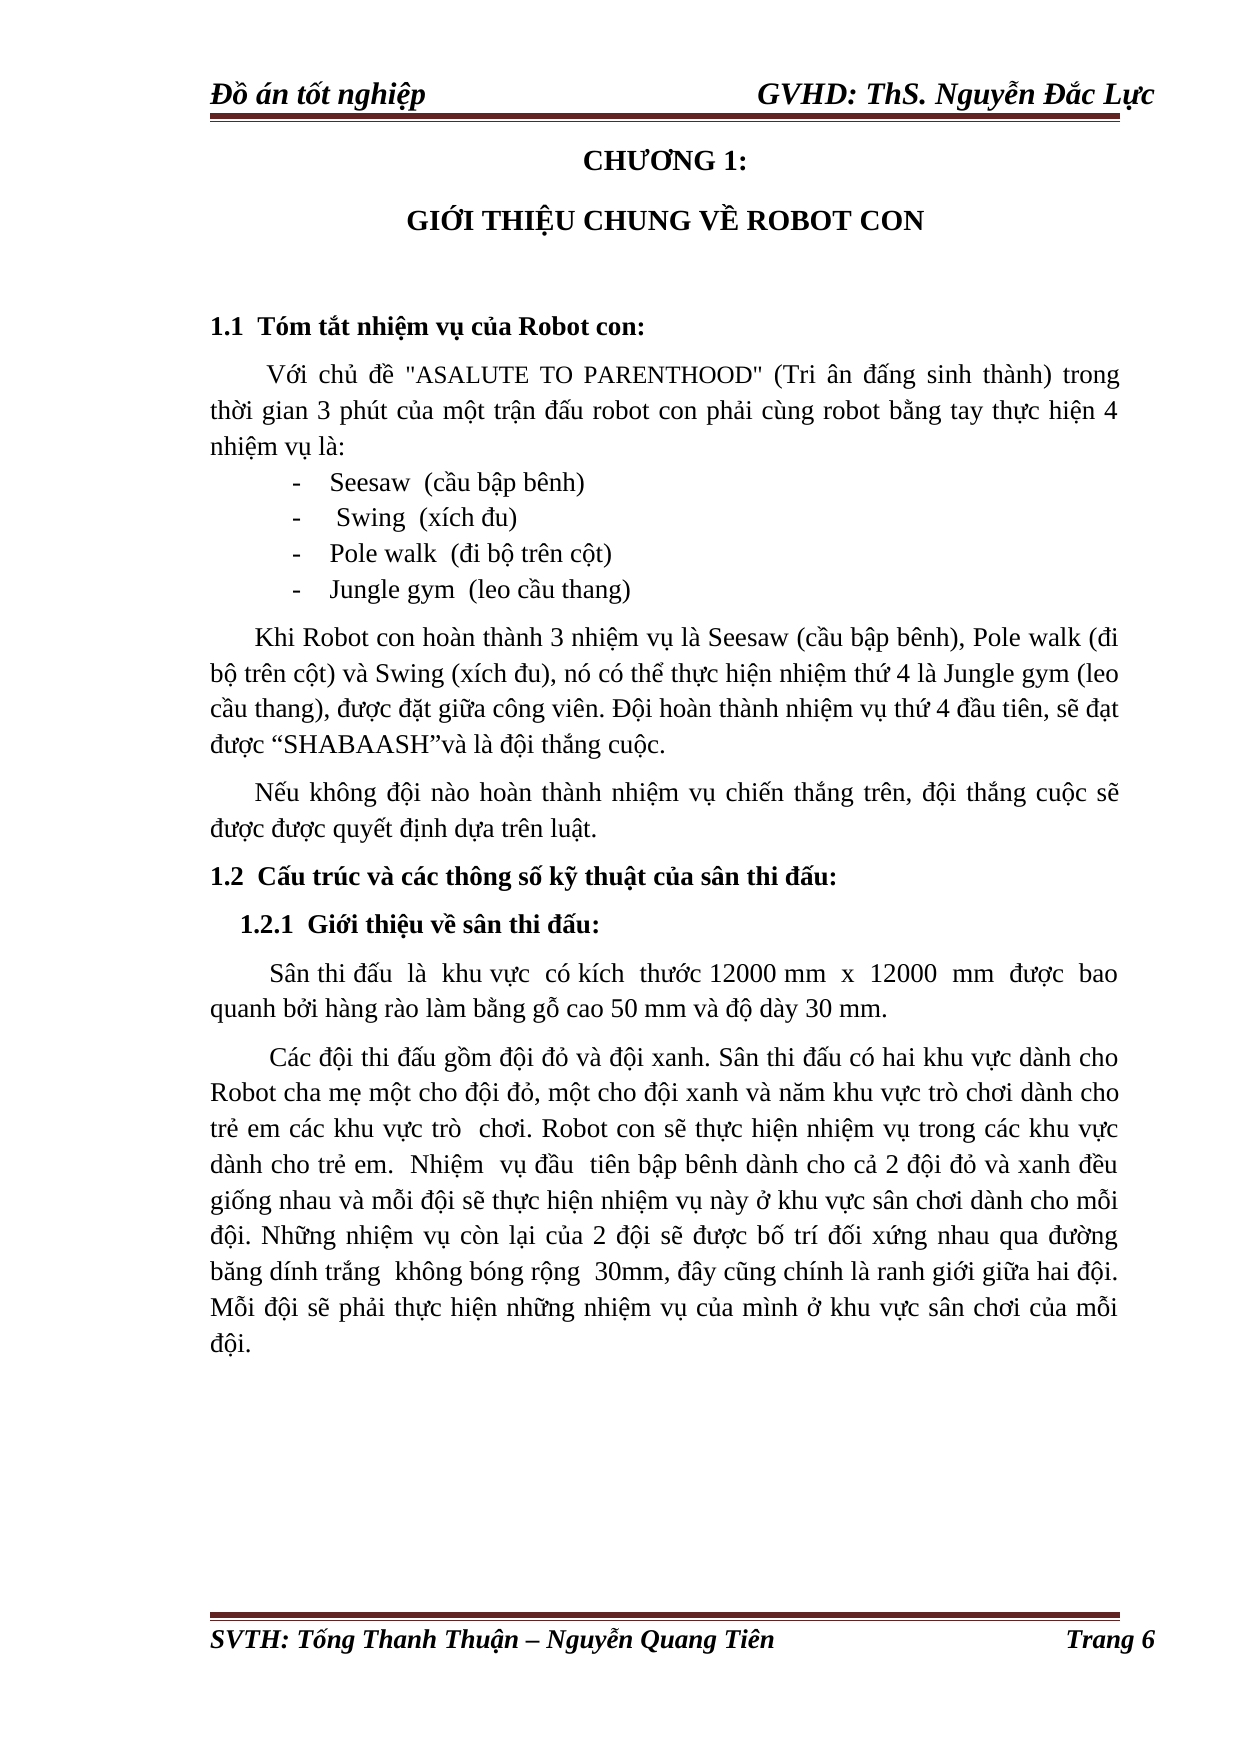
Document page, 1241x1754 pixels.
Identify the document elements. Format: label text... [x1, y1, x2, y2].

list Swing (xích đu) [292, 501, 1120, 532]
text GIỚI THIỆU CHUNG VỀ ROBOT CON [210, 203, 1120, 236]
text Nếu không đội nào hoàn thành nhiệm vụ chiến thắng trên, đội thắng cuộc sẽ được được quyết định dựa trên luật. [210, 776, 1120, 843]
list Jungle gym (leo cầu thang) [292, 573, 1120, 604]
subtitle 1.2.1 Giới thiệu về sân thi đấu: [210, 909, 1120, 940]
text CHƯƠNG 1: [210, 143, 1120, 177]
text Với chủ đề "ASALUTE TO PARENTHOOD" (Tri ân đấng sinh thành) trong thời gian 3 phút của một trận đấu robot con phải cùng robot bằng tay thực hiện 4 nhiệm vụ là: [210, 358, 1120, 461]
list Pole walk (đi bộ trên cột) [292, 537, 1120, 568]
text Sân thi đấu là khu vực có kích thước 12000 mm x 12000 mm được bao quanh bởi hàng rào làm bằng gỗ cao 50 mm và độ dày 30 mm. [210, 957, 1120, 1024]
text Các đội thi đấu gồm đội đỏ và đội xanh. Sân thi đấu có hai khu vực dành cho Robot cha mẹ một cho đội đỏ, một cho đội xanh và năm khu vực trò chơi dành cho trẻ em các khu vực trò chơi. Robot con sẽ thực hiện nhiệm vụ trong các khu vực dành cho trẻ em. Nhiệm vụ đầu tiên bập bênh dành cho cả 2 đội đỏ và xanh đều giống nhau và mỗi đội sẽ thực hiện nhiệm vụ này ở khu vực sân chơi dành cho mỗi đội. Những nhiệm vụ còn lại của 2 đội sẽ được bố trí đối xứng nhau qua đường băng dính trắng không bóng rộng 30mm, đây cũng chính là ranh giới giữa hai đội. Mỗi đội sẽ phải thực hiện những nhiệm vụ của mình ở khu vực sân chơi của mỗi đội. [210, 1041, 1120, 1358]
text Khi Robot con hoàn thành 3 nhiệm vụ là Seesaw (cầu bập bênh), Pole walk (đi bộ trên cột) và Swing (xích đu), nó có thể thực hiện nhiệm thứ 4 là Jungle gym (leo cầu thang), được đặt giữa công viên. Đội hoàn thành nhiệm vụ thứ 4 đầu tiên, sẽ đạt được “SHABAASH”và là đội thắng cuộc. [210, 621, 1120, 759]
subtitle 1.1 Tóm tắt nhiệm vụ của Robot con: [210, 310, 1120, 341]
subtitle 1.2 Cấu trúc và các thông số kỹ thuật của sân thi đấu: [210, 860, 1120, 892]
list Seesaw (cầu bập bênh) [292, 466, 1120, 497]
